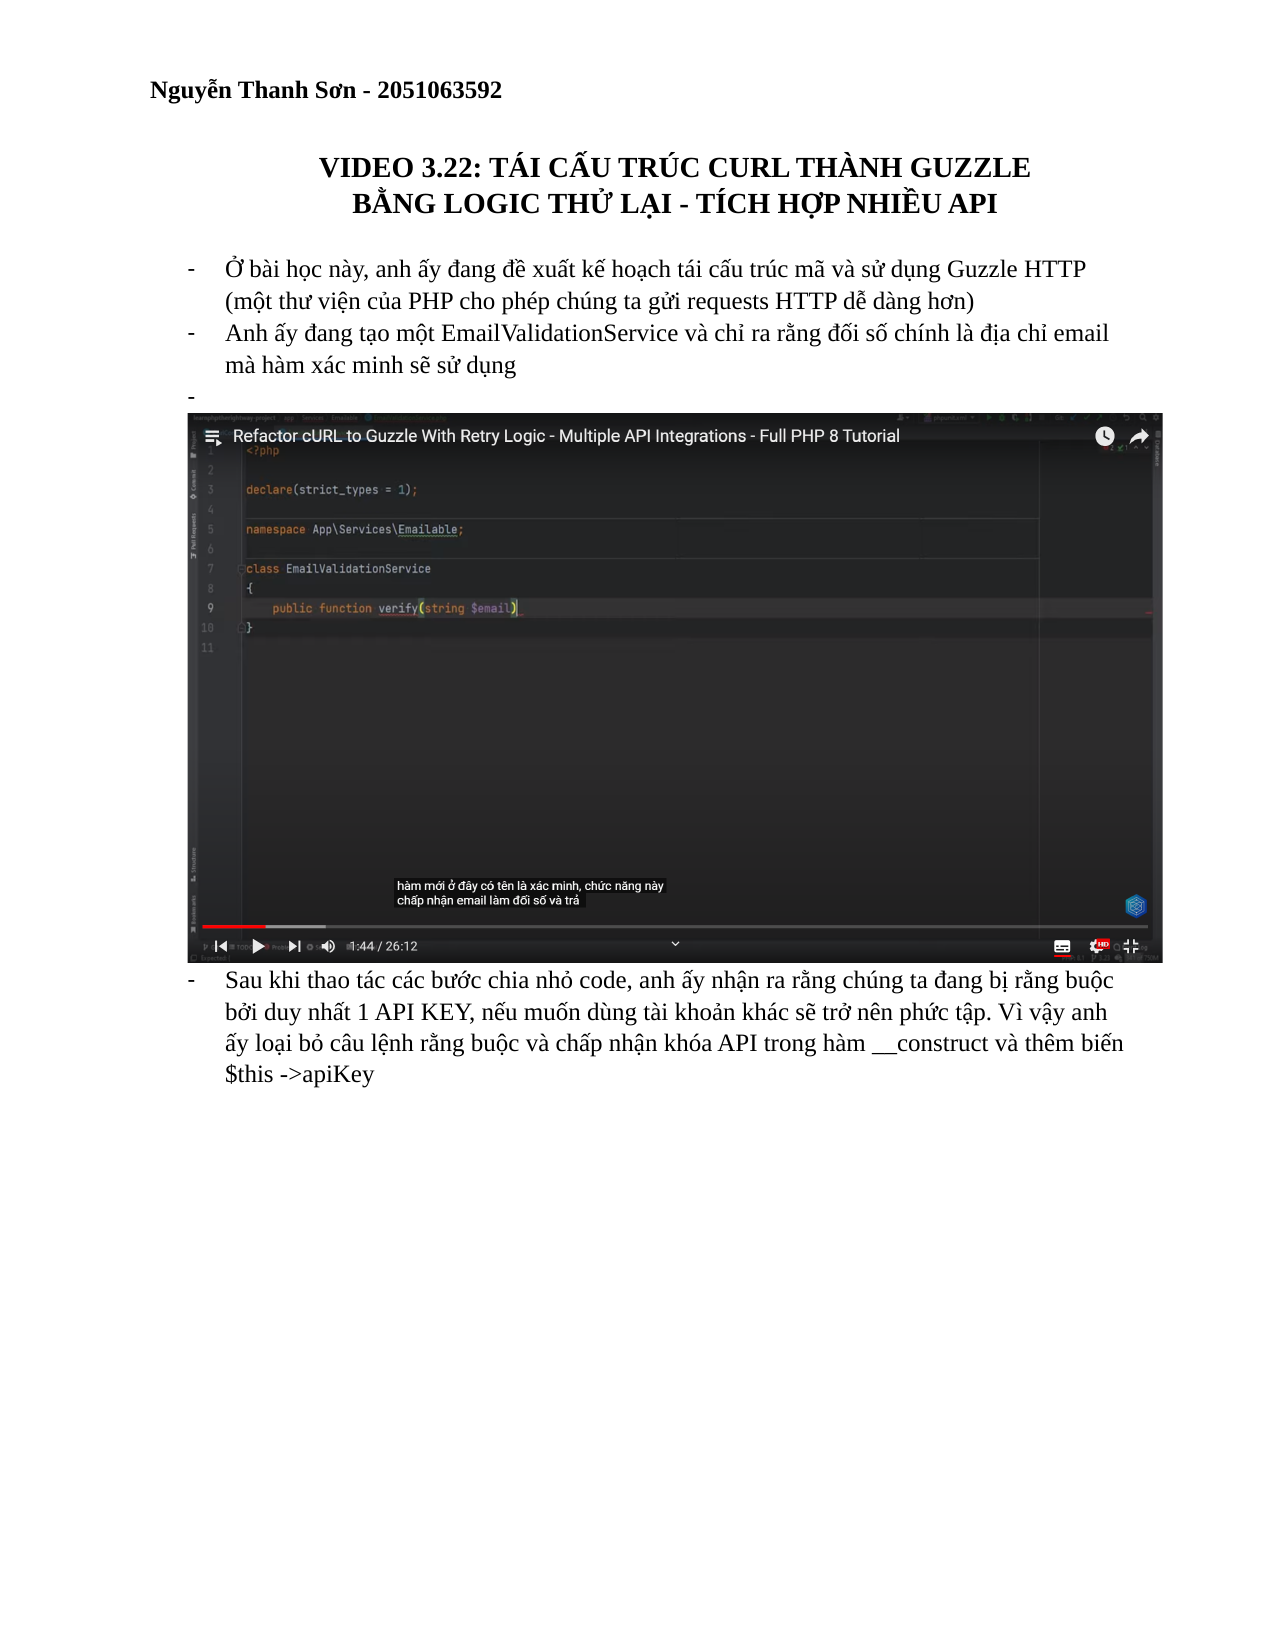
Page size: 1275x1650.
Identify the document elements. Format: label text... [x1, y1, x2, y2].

list BẰNG LOGIC THỬ LẠI - TÍCH HỢP NHIỀU API [225, 186, 1125, 220]
picture [187, 413, 1163, 963]
list VIDEO 3.22: TÁI CẤU TRÚC CURL THÀNH GUZZLE [225, 150, 1125, 183]
list Anh ấy đang tạo một EmailValidationService và chỉ ra rằng đối số chính là địa chỉ email mà hàm xác minh sẽ sử dụng [187, 317, 1125, 379]
list Sau khi thao tác các bước chia nhỏ code, anh ấy nhận ra rằng chúng ta đang bị rằng buộc bởi duy nhất 1 API KEY, nếu muốn dùng tài khoản khác sẽ trở nên phức tập. Vì vậy anh ấy loại bỏ câu lệnh rằng buộc và chấp nhận khóa API trong hàm __construct và thêm biến $this ->apiKey [187, 964, 1125, 1088]
list Ở bài học này, anh ấy đang đề xuất kế hoạch tái cấu trúc mã và sử dụng Guzzle HTTP (một thư viện của PHP cho phép chúng ta gửi requests HTTP dễ dàng hơn) [187, 253, 1125, 315]
